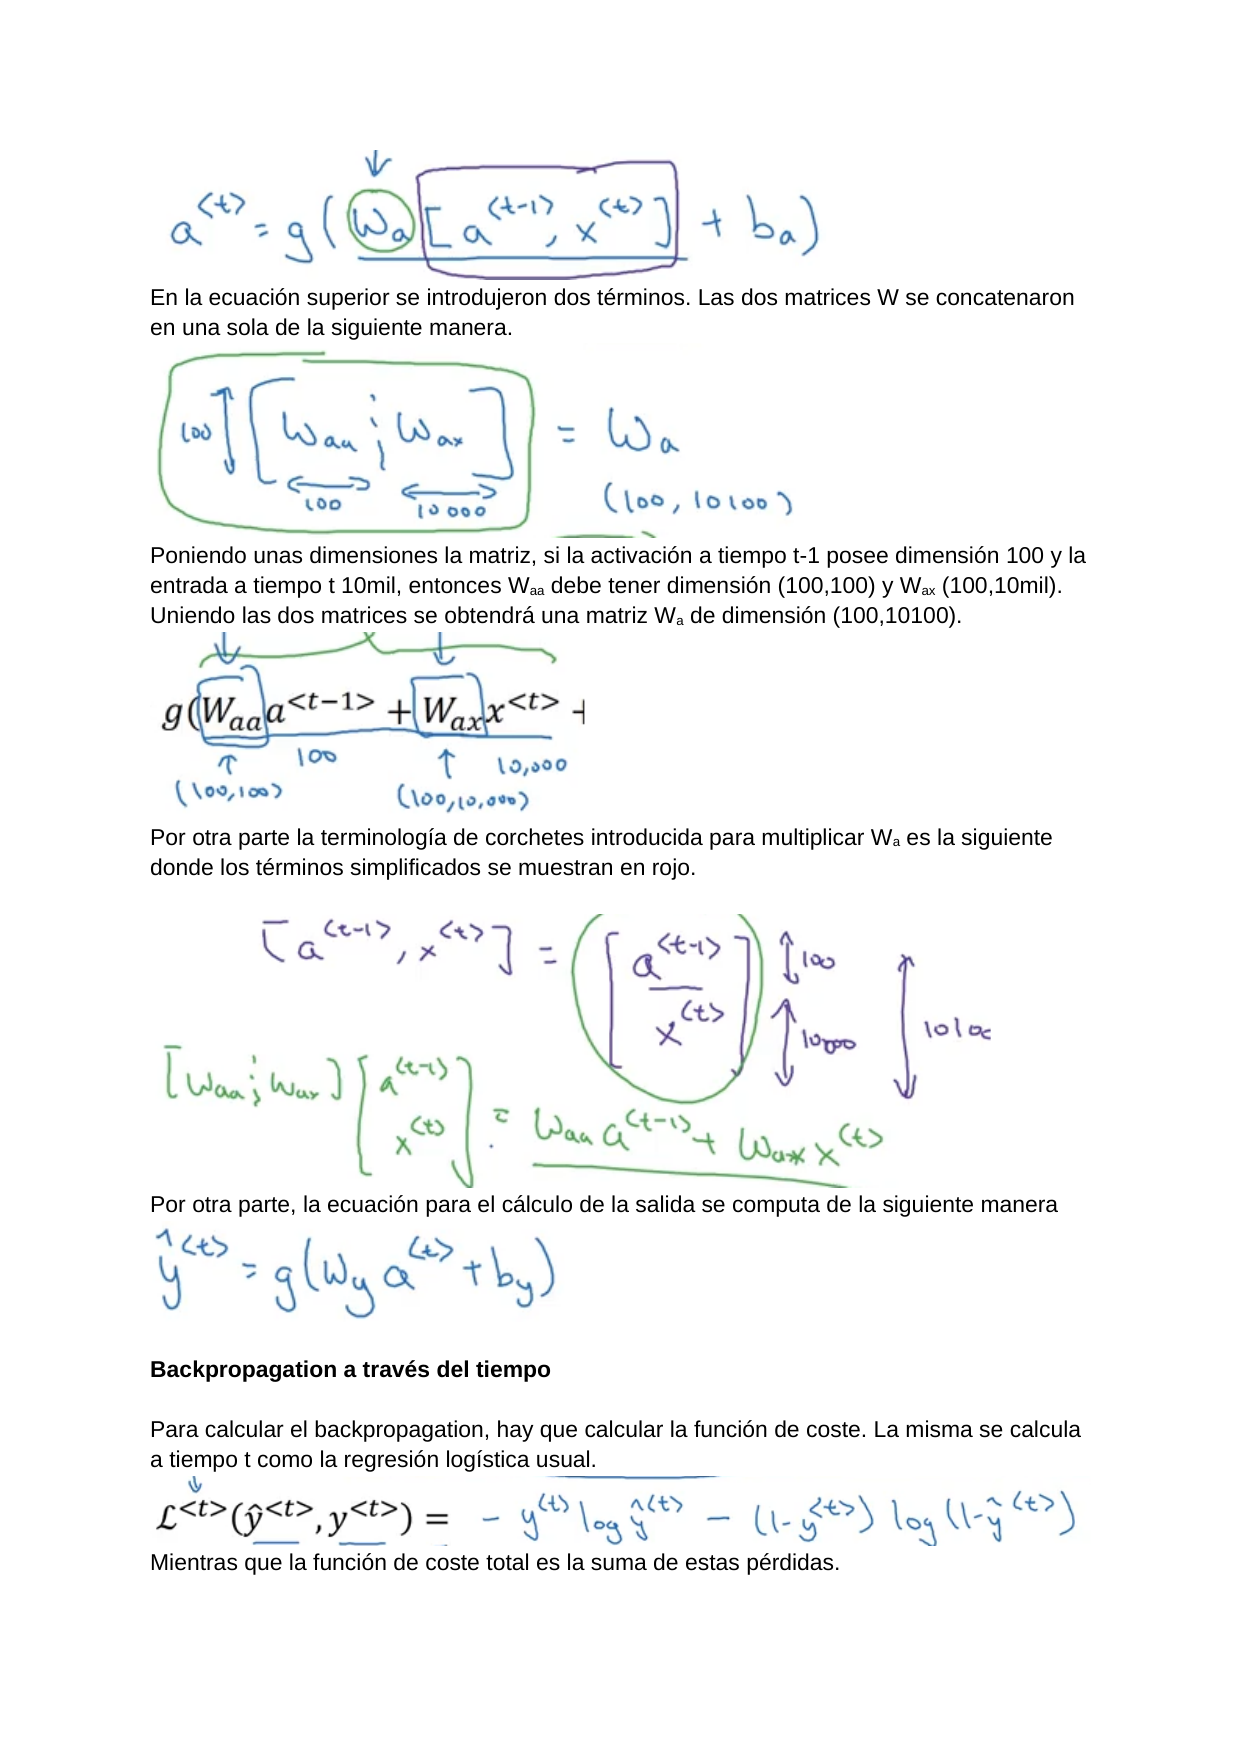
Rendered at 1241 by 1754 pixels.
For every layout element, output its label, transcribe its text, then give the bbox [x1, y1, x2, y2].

text Poniendo unas dimensiones la matriz, si la activación a tiempo t-1 posee dimensión 100 y la entrada a tiempo t 10mil, entonces Waa debe tener dimensión (100,100) y Wax (100,10mil). Uniendo las dos matrices se obtendrá una matriz Wa de dimensión (100,10100). [150, 542, 1090, 628]
text Para calcular el backpropagation, hay que calcular la función de coste. La misma se calcula a tiempo t como la regresión logística usual. [150, 1416, 1090, 1473]
picture [150, 1221, 571, 1322]
picture [150, 343, 811, 538]
text Mientras que la función de coste total es la suma de estas pérdidas. [150, 1549, 1090, 1576]
picture [150, 914, 991, 1188]
picture [150, 150, 827, 280]
picture [150, 1476, 1091, 1546]
text Por otra parte, la ecuación para el cálculo de la salida se computa de la siguiente manera [150, 1191, 1090, 1218]
text Backpropagation a través del tiempo [150, 1356, 1090, 1382]
text En la ecuación superior se introdujeron dos términos. Las dos matrices W se concatenaron en una sola de la siguiente manera. [150, 283, 1090, 340]
picture [150, 632, 585, 820]
text Por otra parte la terminología de corchetes introducida para multiplicar Wa es la siguiente donde los términos simplificados se muestran en rojo. [150, 823, 1090, 880]
